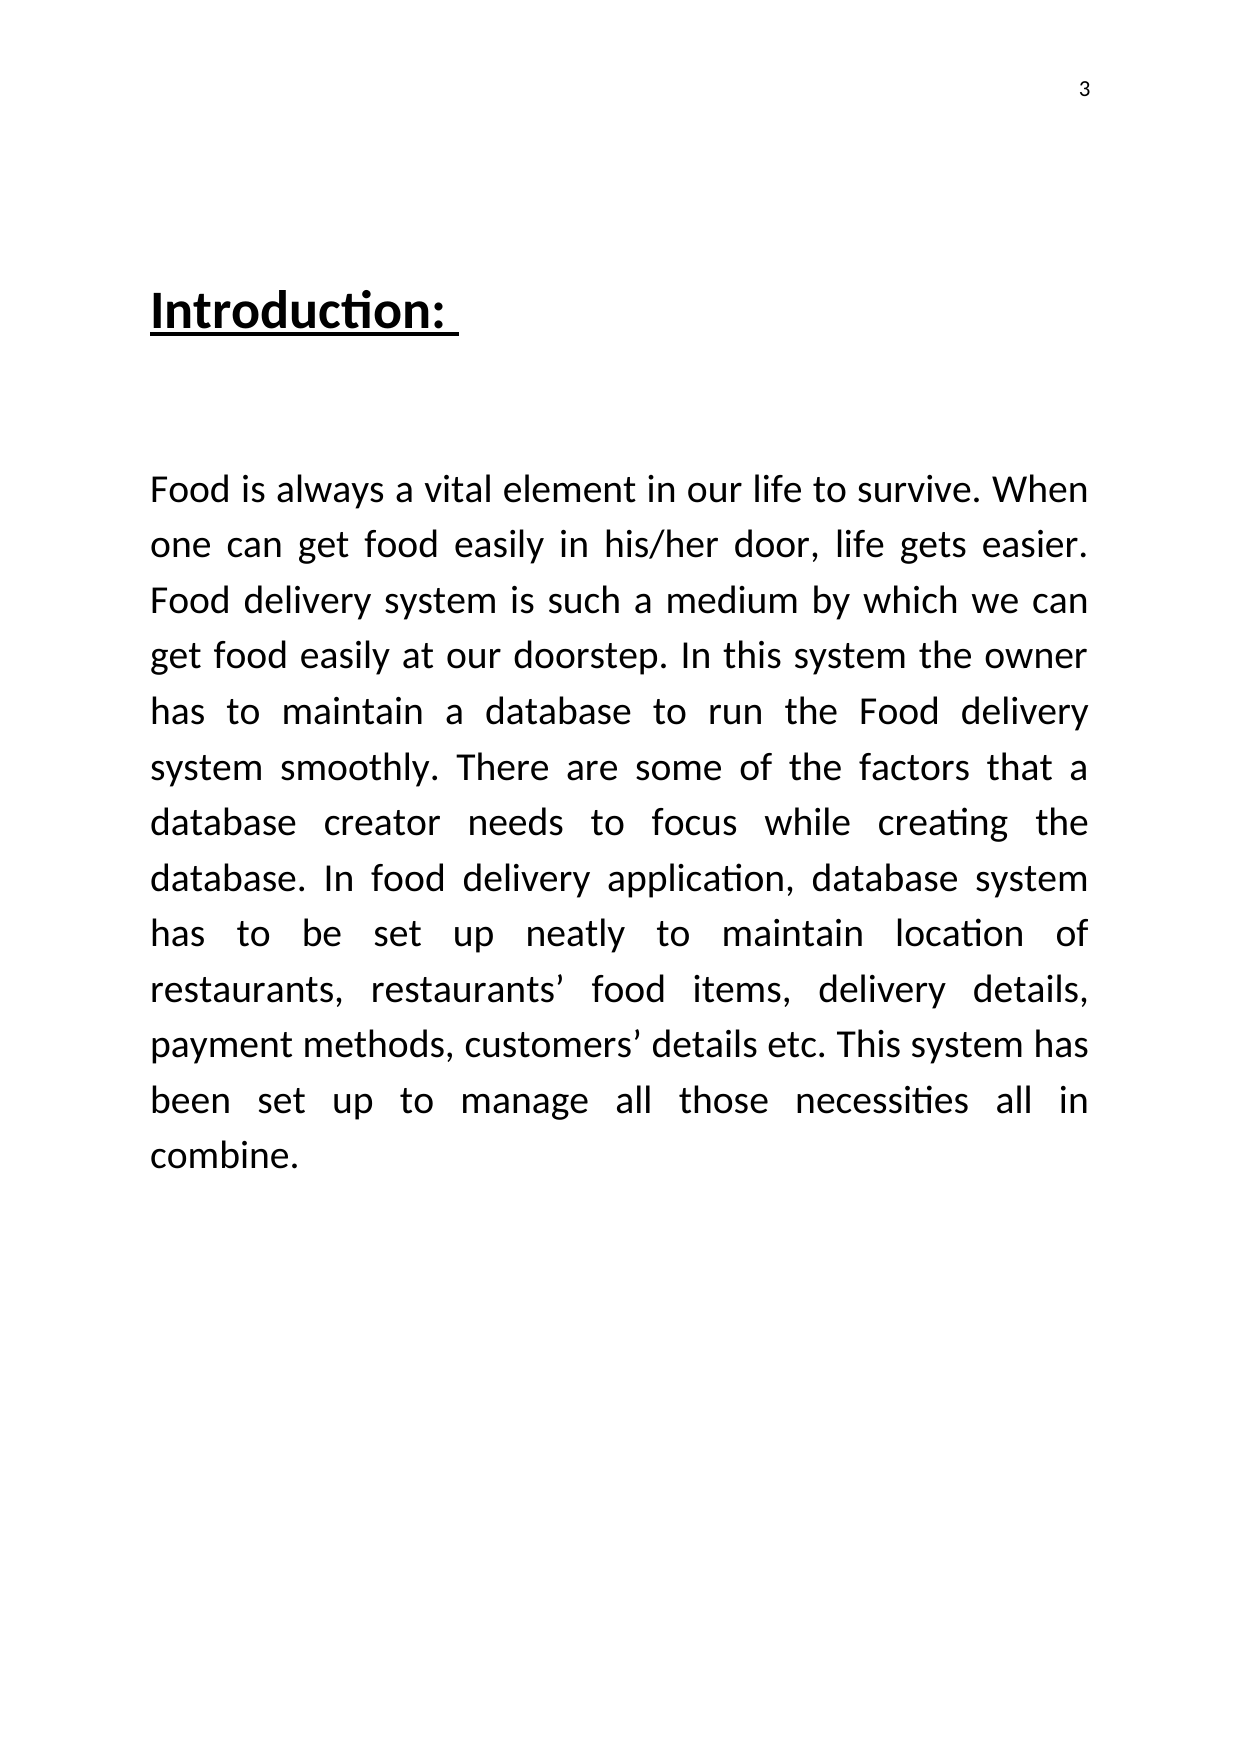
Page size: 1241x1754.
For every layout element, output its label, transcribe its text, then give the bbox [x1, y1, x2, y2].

text Introduction: [150, 276, 1090, 342]
text Food is always a vital element in our life to survive. When one can get food easily in his/her door, life gets easier. Food delivery system is such a medium by which we can get food easily at our doorstep. In this system the owner has to maintain a database to run the Food delivery system smoothly. There are some of the factors that a database creator needs to focus while creating the database. In food delivery application, database system has to be set up neatly to maintain location of restaurants, restaurants’ food items, delivery details, payment methods, customers’ details etc. This system has been set up to manage all those necessities all in combine. [150, 464, 1090, 1178]
